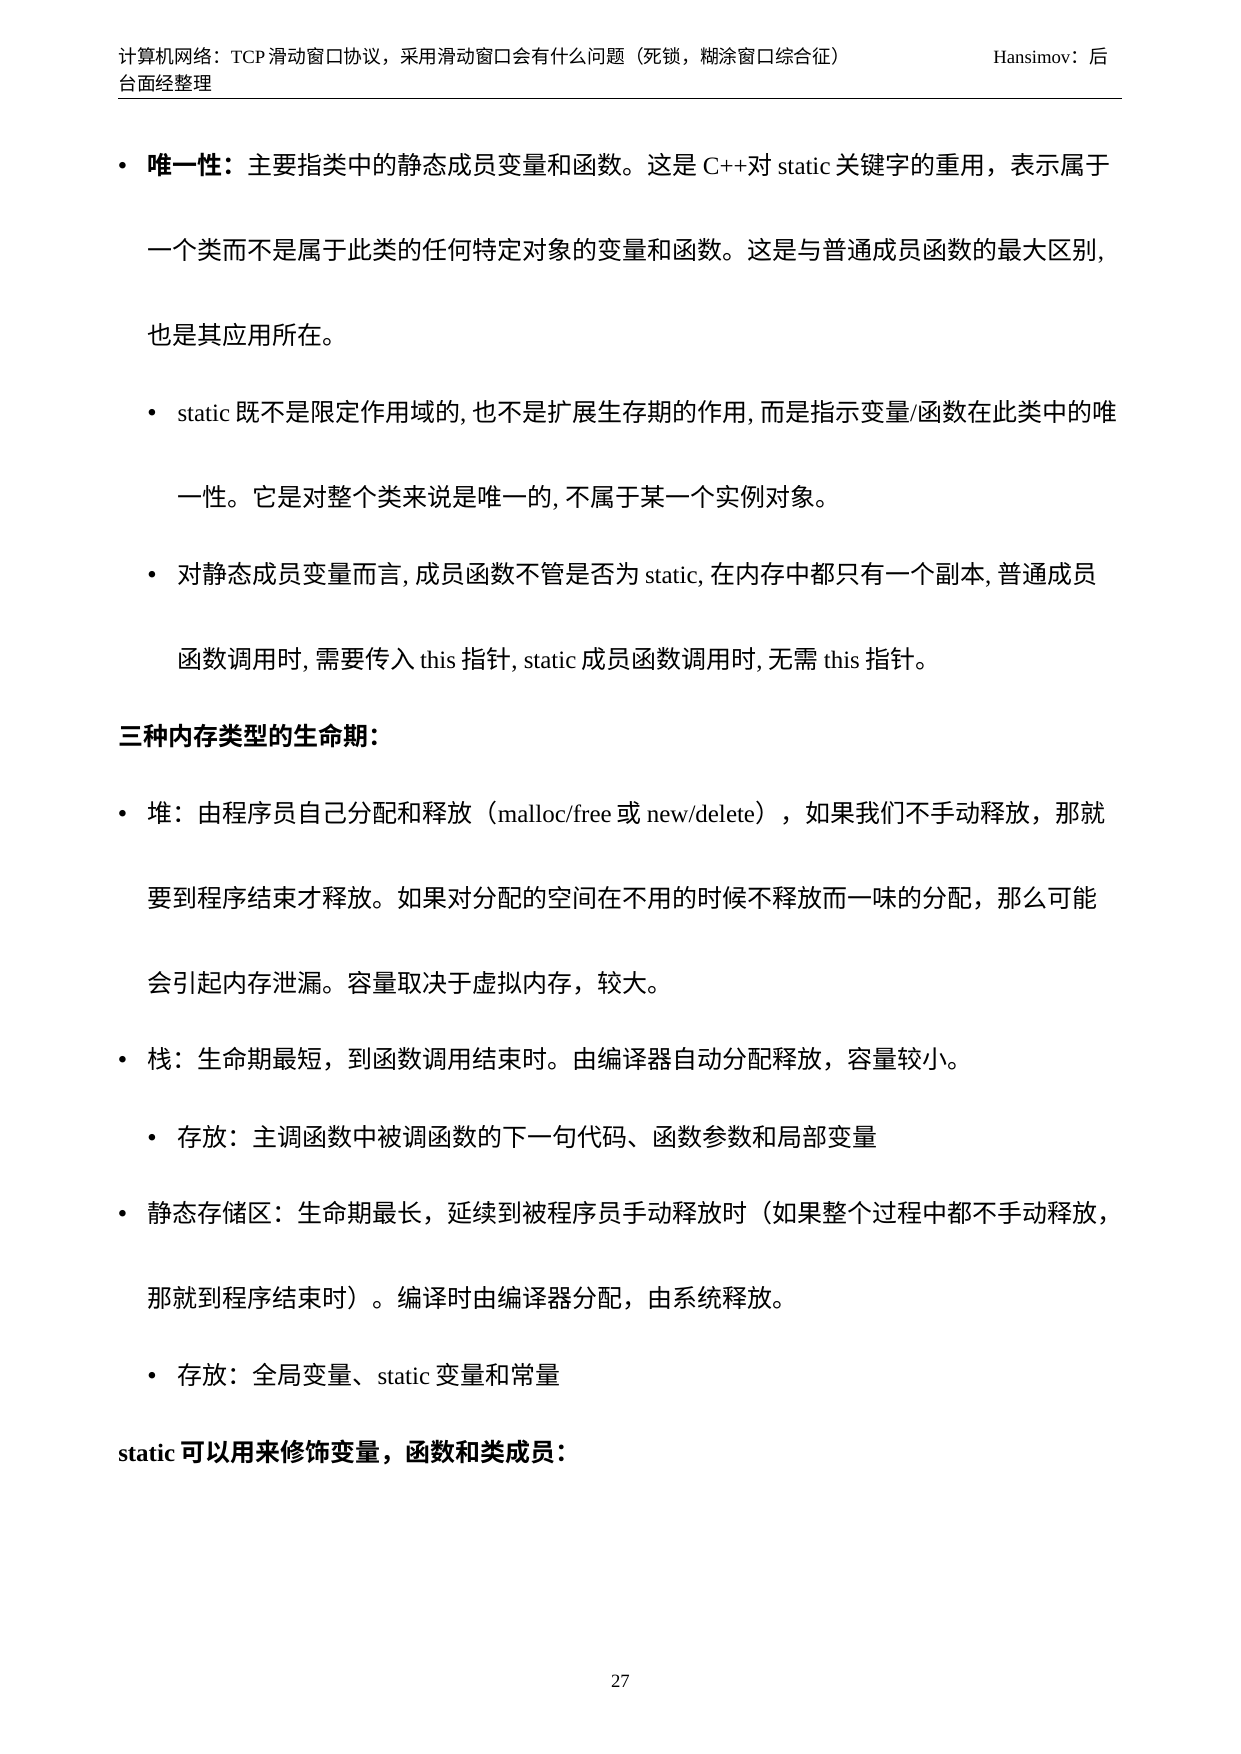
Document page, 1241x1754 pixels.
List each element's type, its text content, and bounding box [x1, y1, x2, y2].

text 唯一性：主要指类中的静态成员变量和函数。这是C++对static关键字的重用，表示属于一个类而不是属于此类的任何特定对象的变量和函数。这是与普通成员函数的最大区别, 也是其应用所在。 [118, 130, 1122, 368]
text static可以用来修饰变量，函数和类成员： [118, 1417, 1122, 1485]
text 存放：主调函数中被调函数的下一句代码、函数参数和局部变量 [148, 1101, 1122, 1169]
text 对静态成员变量而言, 成员函数不管是否为static, 在内存中都只有一个副本, 普通成员函数调用时, 需要传入this指针, static成员函数调用时, 无需this指针。 [148, 538, 1122, 691]
text 存放：全局变量、static变量和常量 [148, 1340, 1122, 1408]
text 静态存储区：生命期最长，延续到被程序员手动释放时（如果整个过程中都不手动释放，那就到程序结束时）。编译时由编译器分配，由系统释放。 [118, 1178, 1122, 1331]
text 堆：由程序员自己分配和释放（malloc/free或new/delete），如果我们不手动释放，那就要到程序结束才释放。如果对分配的空间在不用的时候不释放而一味的分配，那么可能会引起内存泄漏。容量取决于虚拟内存，较大。 [118, 777, 1122, 1015]
text 栈：生命期最短，到函数调用结束时。由编译器自动分配释放，容量较小。 [118, 1024, 1122, 1092]
text 三种内存类型的生命期： [118, 700, 1122, 768]
text static既不是限定作用域的, 也不是扩展生存期的作用, 而是指示变量/函数在此类中的唯一性。它是对整个类来说是唯一的, 不属于某一个实例对象。 [148, 377, 1122, 529]
